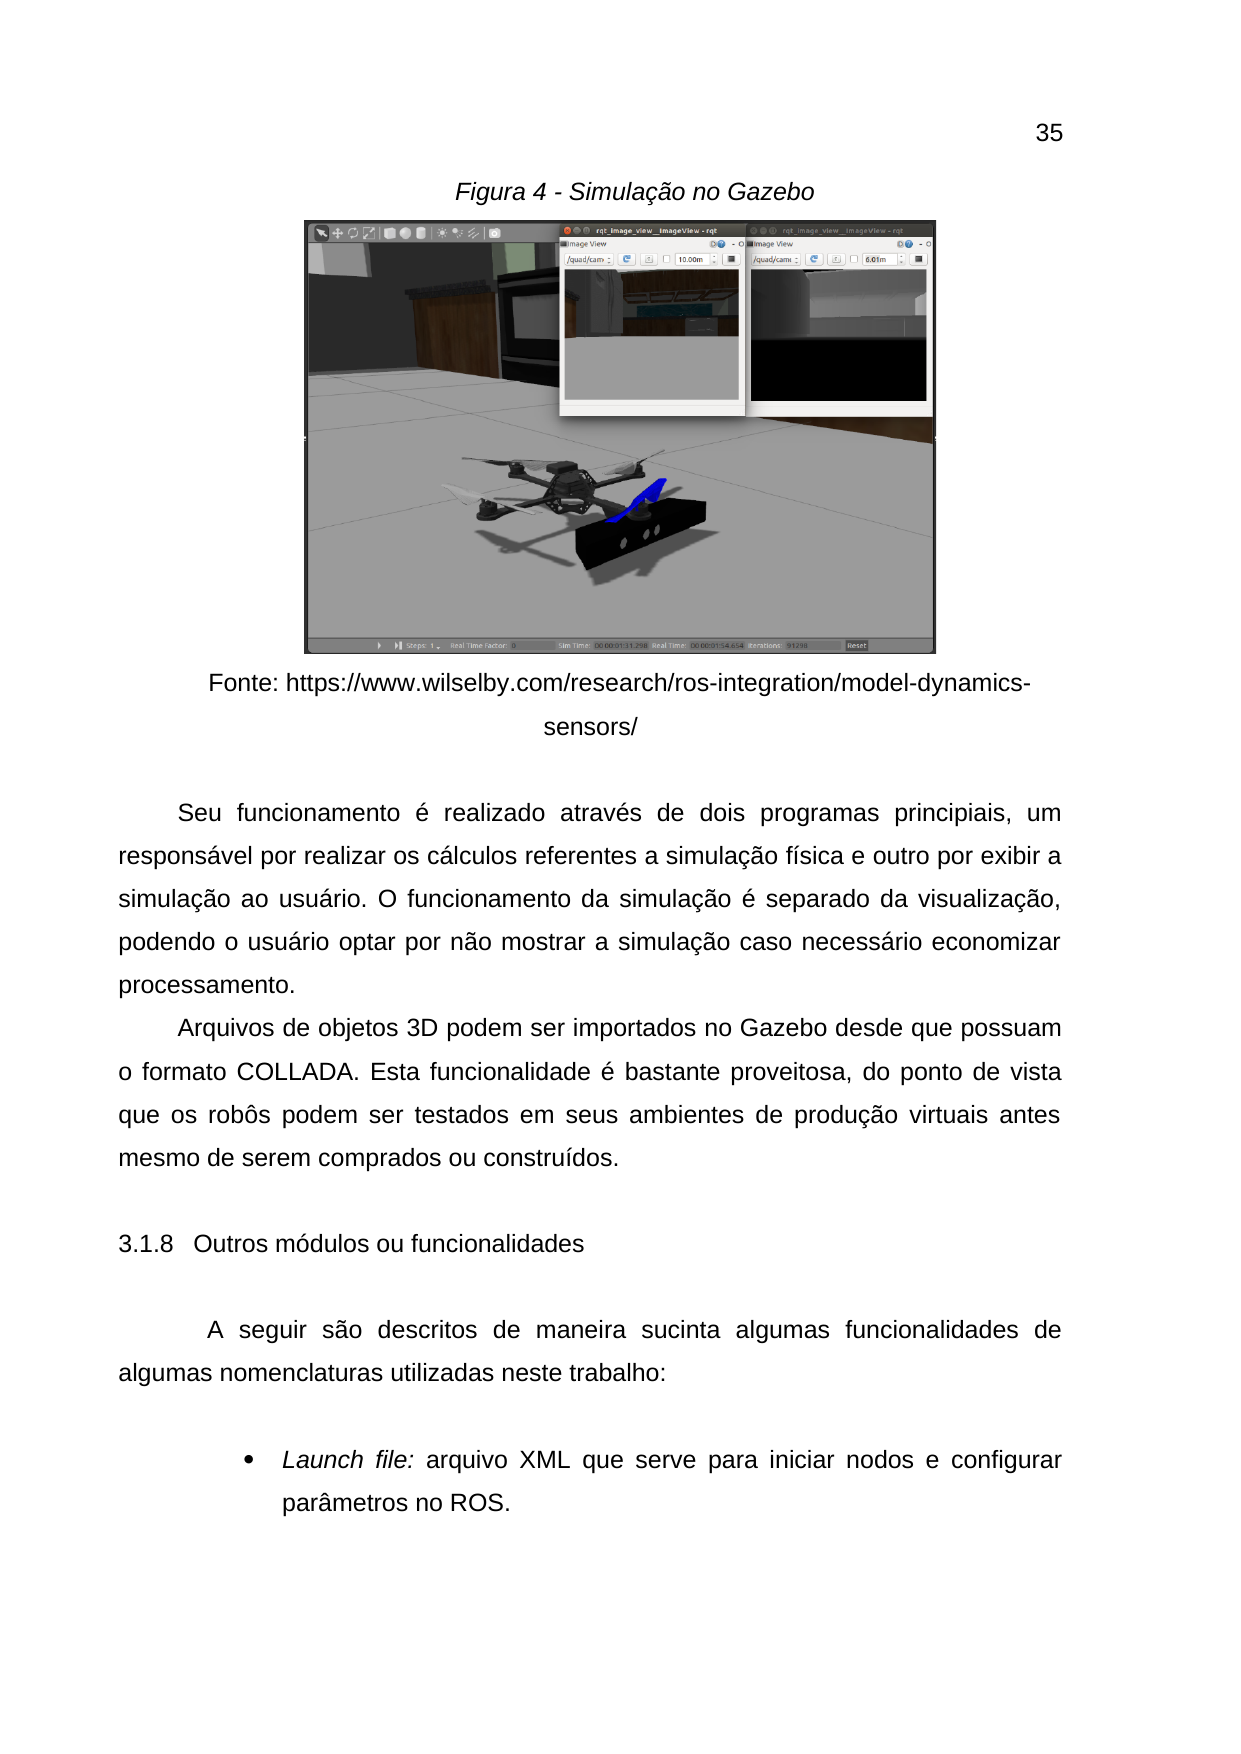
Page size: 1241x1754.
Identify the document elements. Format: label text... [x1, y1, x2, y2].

list Launch file: arquivo XML que serve para iniciar nodos e configurar parâmetros no ROS. [244, 1444, 1063, 1517]
text Fonte: https://www.wilselby.com/research/ros-integration/model-dynamics-sensors/ [118, 668, 1063, 740]
text A seguir são descritos de maneira sucinta algumas funcionalidades de algumas nomenclaturas utilizadas neste trabalho: [118, 1315, 1063, 1387]
text Seu funcionamento é realizado através de dois programas principiais, um responsável por realizar os cálculos referentes a simulação física e outro por exibir a simulação ao usuário. O funcionamento da simulação é separado da visualização, podendo o usuário optar por não mostrar a simulação caso necessário economizar processamento. [118, 798, 1063, 999]
text Figura 4 - Simulação no Gazebo [118, 177, 1063, 206]
text Arquivos de objetos 3D podem ser importados no Gazebo desde que possuam o formato COLLADA. Esta funcionalidade é bastante proveitosa, do ponto de vista que os robôs podem ser testados em seus ambientes de produção virtuais antes mesmo de serem comprados ou construídos. [118, 1013, 1063, 1171]
subtitle Outros módulos ou funcionalidades [118, 1229, 1063, 1258]
picture [304, 220, 937, 654]
